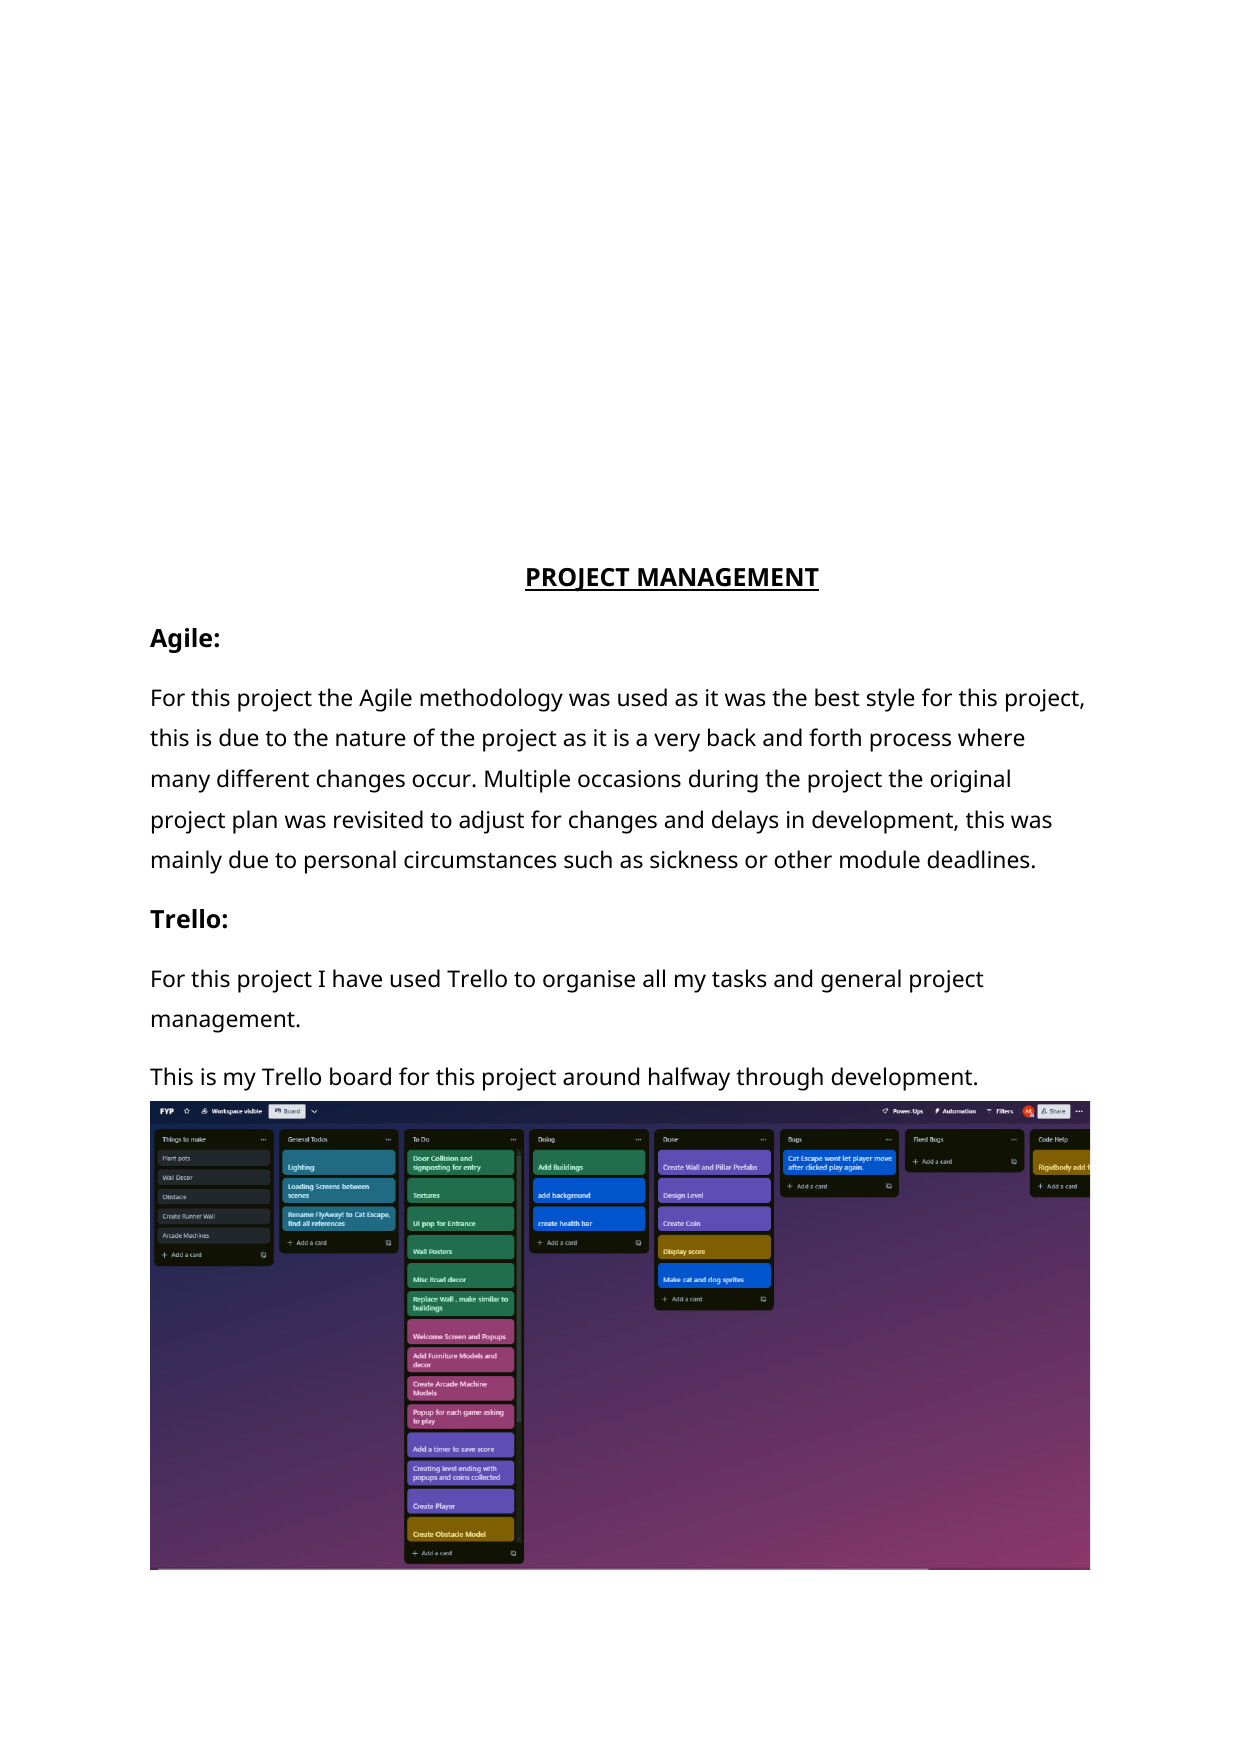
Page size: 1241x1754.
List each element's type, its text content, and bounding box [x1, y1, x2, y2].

text This is my Trello board for this project around halfway through development. [150, 1060, 1090, 1092]
picture [150, 1101, 1091, 1570]
text PROJECT MANAGEMENT [525, 516, 1090, 594]
text Trello: [150, 902, 1090, 936]
text Agile: [150, 621, 1090, 655]
text For this project I have used Trello to organise all my tasks and general project management. [150, 962, 1090, 1034]
text For this project the Agile methodology was used as it was the best style for this project, this is due to the nature of the project as it is a very back and forth process where many different changes occur. Multiple occasions during the project the original project plan was revisited to adjust for changes and delays in development, this was mainly due to personal circumstances such as sickness or other module deadlines. [150, 682, 1090, 876]
